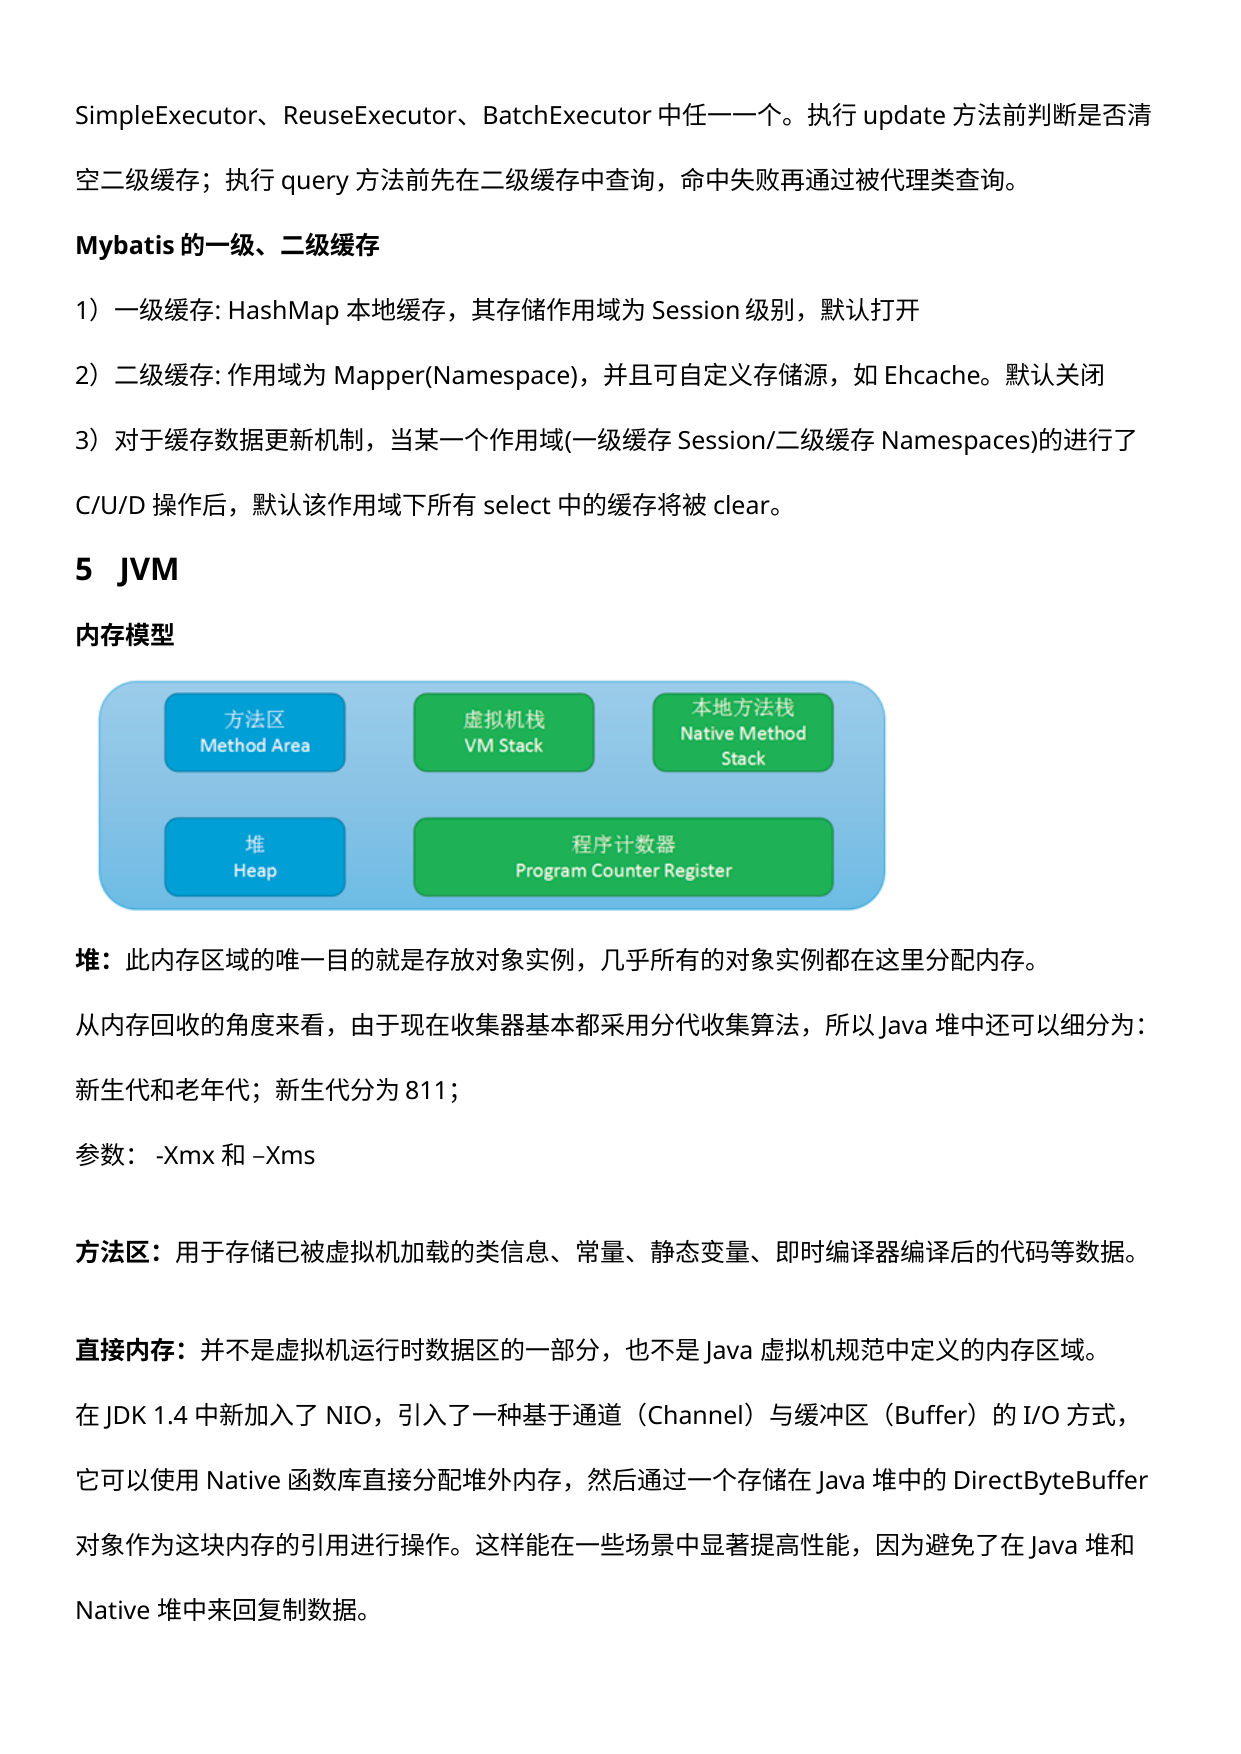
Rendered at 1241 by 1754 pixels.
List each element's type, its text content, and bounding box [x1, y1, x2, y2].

subtitle 内存模型 [75, 601, 1165, 666]
subtitle Mybatis的一级、二级缓存 [75, 211, 1165, 276]
subtitle JVM [75, 536, 1165, 601]
text 2）二级缓存: 作用域为 Mapper(Namespace)，并且可自定义存储源，如 Ehcache。默认关闭 [75, 341, 1165, 406]
text 1）一级缓存: HashMap 本地缓存，其存储作用域为 Session级别，默认打开 [75, 276, 1165, 341]
text 直接内存：并不是虚拟机运行时数据区的一部分，也不是 Java 虚拟机规范中定义的内存区域。 [75, 1316, 1165, 1381]
picture [75, 674, 898, 918]
text 方法区：用于存储已被虚拟机加载的类信息、常量、静态变量、即时编译器编译后的代码等数据。 [75, 1218, 1165, 1283]
text 3）对于缓存数据更新机制，当某一个作用域(一级缓存 Session/二级缓存Namespaces)的进行了C/U/D 操作后，默认该作用域下所有 select 中的缓存将被 clear。 [75, 406, 1165, 536]
text 在 JDK 1.4 中新加入了 NIO，引入了一种基于通道（Channel）与缓冲区（Buffer）的 I/O 方式，它可以使用 Native 函数库直接分配堆外内存，然后通过一个存储在 Java 堆中的 DirectByteBuffer 对象作为这块内存的引用进行操作。这样能在一些场景中显著提高性能，因为避免了在 Java 堆和 Native 堆中来回复制数据。 [75, 1381, 1165, 1641]
text 从内存回收的角度来看，由于现在收集器基本都采用分代收集算法，所以 Java 堆中还可以细分为：新生代和老年代；新生代分为811； [75, 991, 1165, 1121]
text 参数： -Xmx 和 –Xms [75, 1121, 1165, 1186]
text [75, 81, 1165, 211]
text 堆：此内存区域的唯一目的就是存放对象实例，几乎所有的对象实例都在这里分配内存。 [75, 926, 1165, 991]
